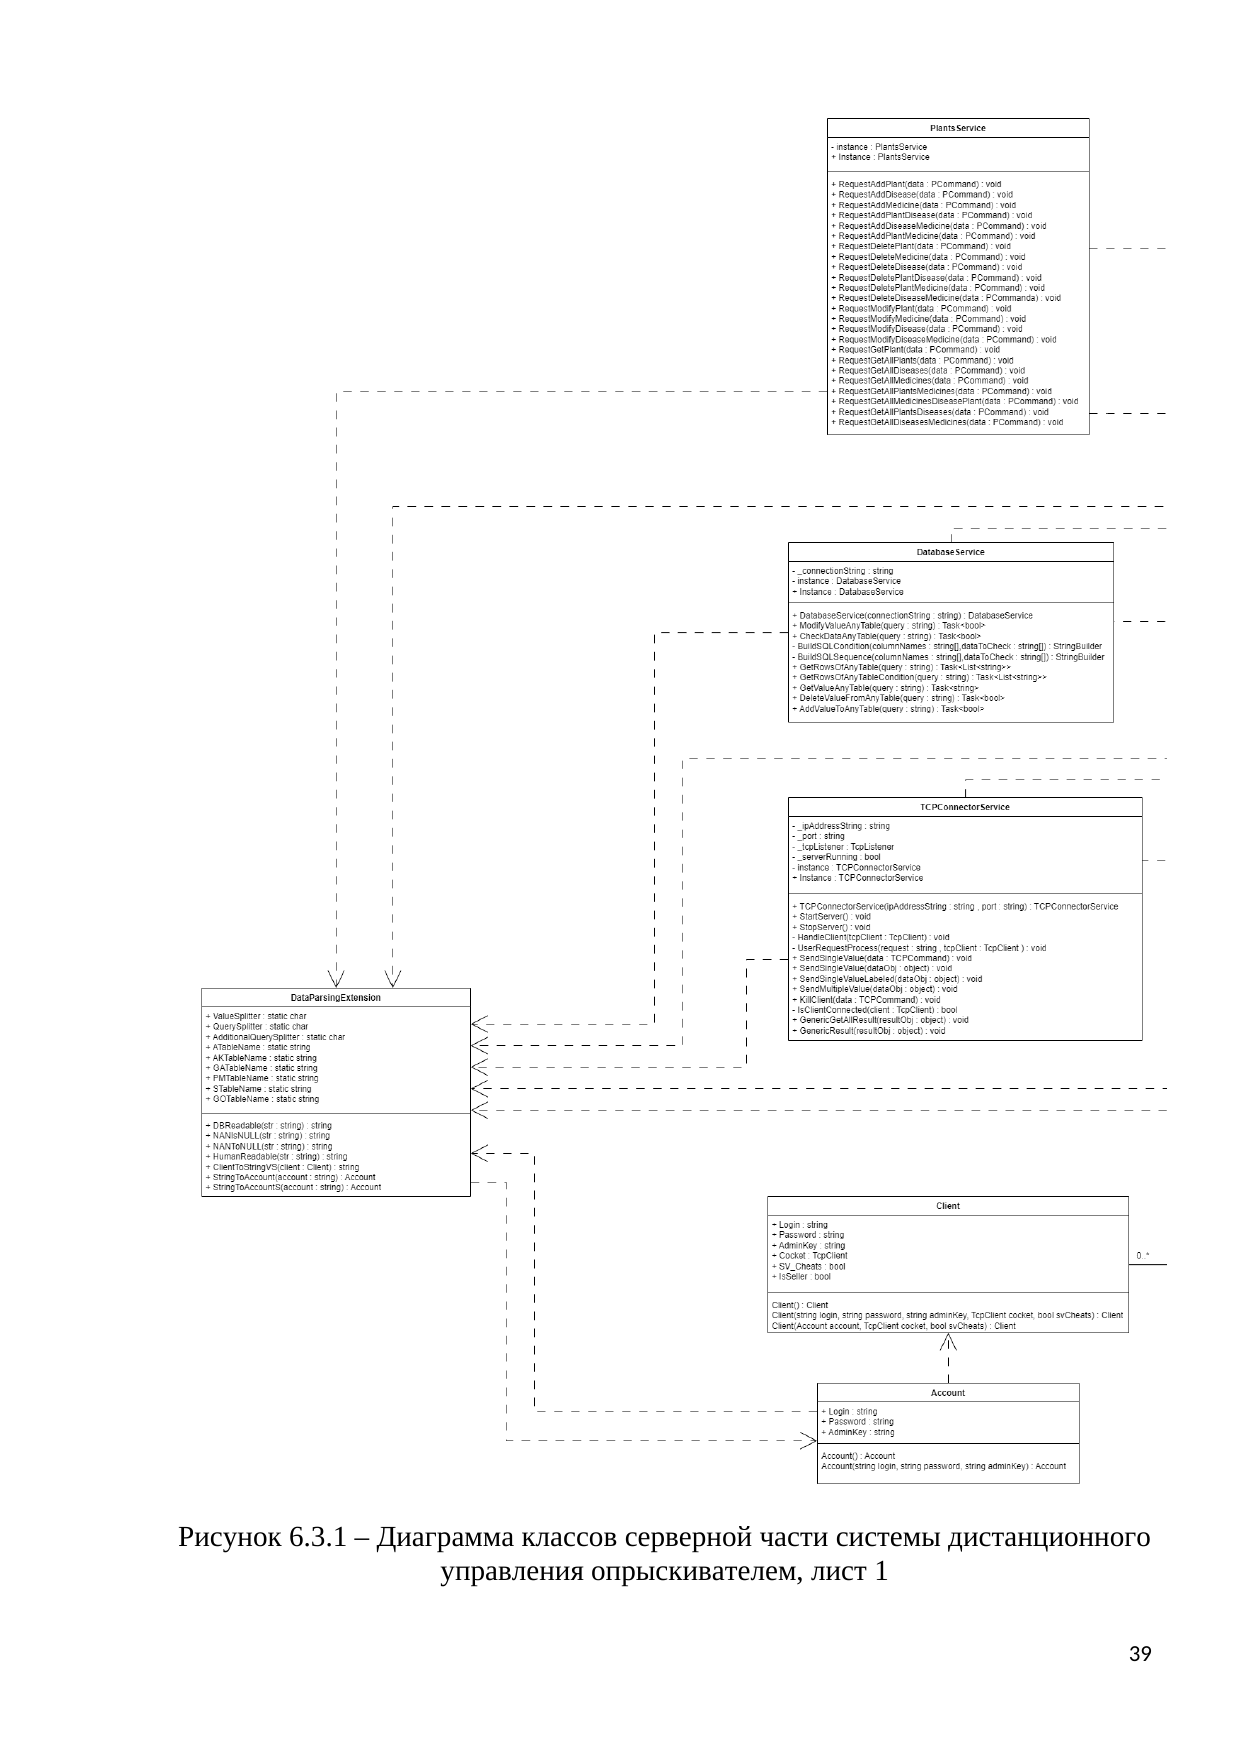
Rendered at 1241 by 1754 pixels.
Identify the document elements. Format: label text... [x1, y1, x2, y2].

picture [177, 118, 1167, 1486]
text Рисунок 6.3.1 – Диаграмма классов серверной части системы дистанционного управления опрыскивателем, лист 1 [177, 1519, 1152, 1586]
